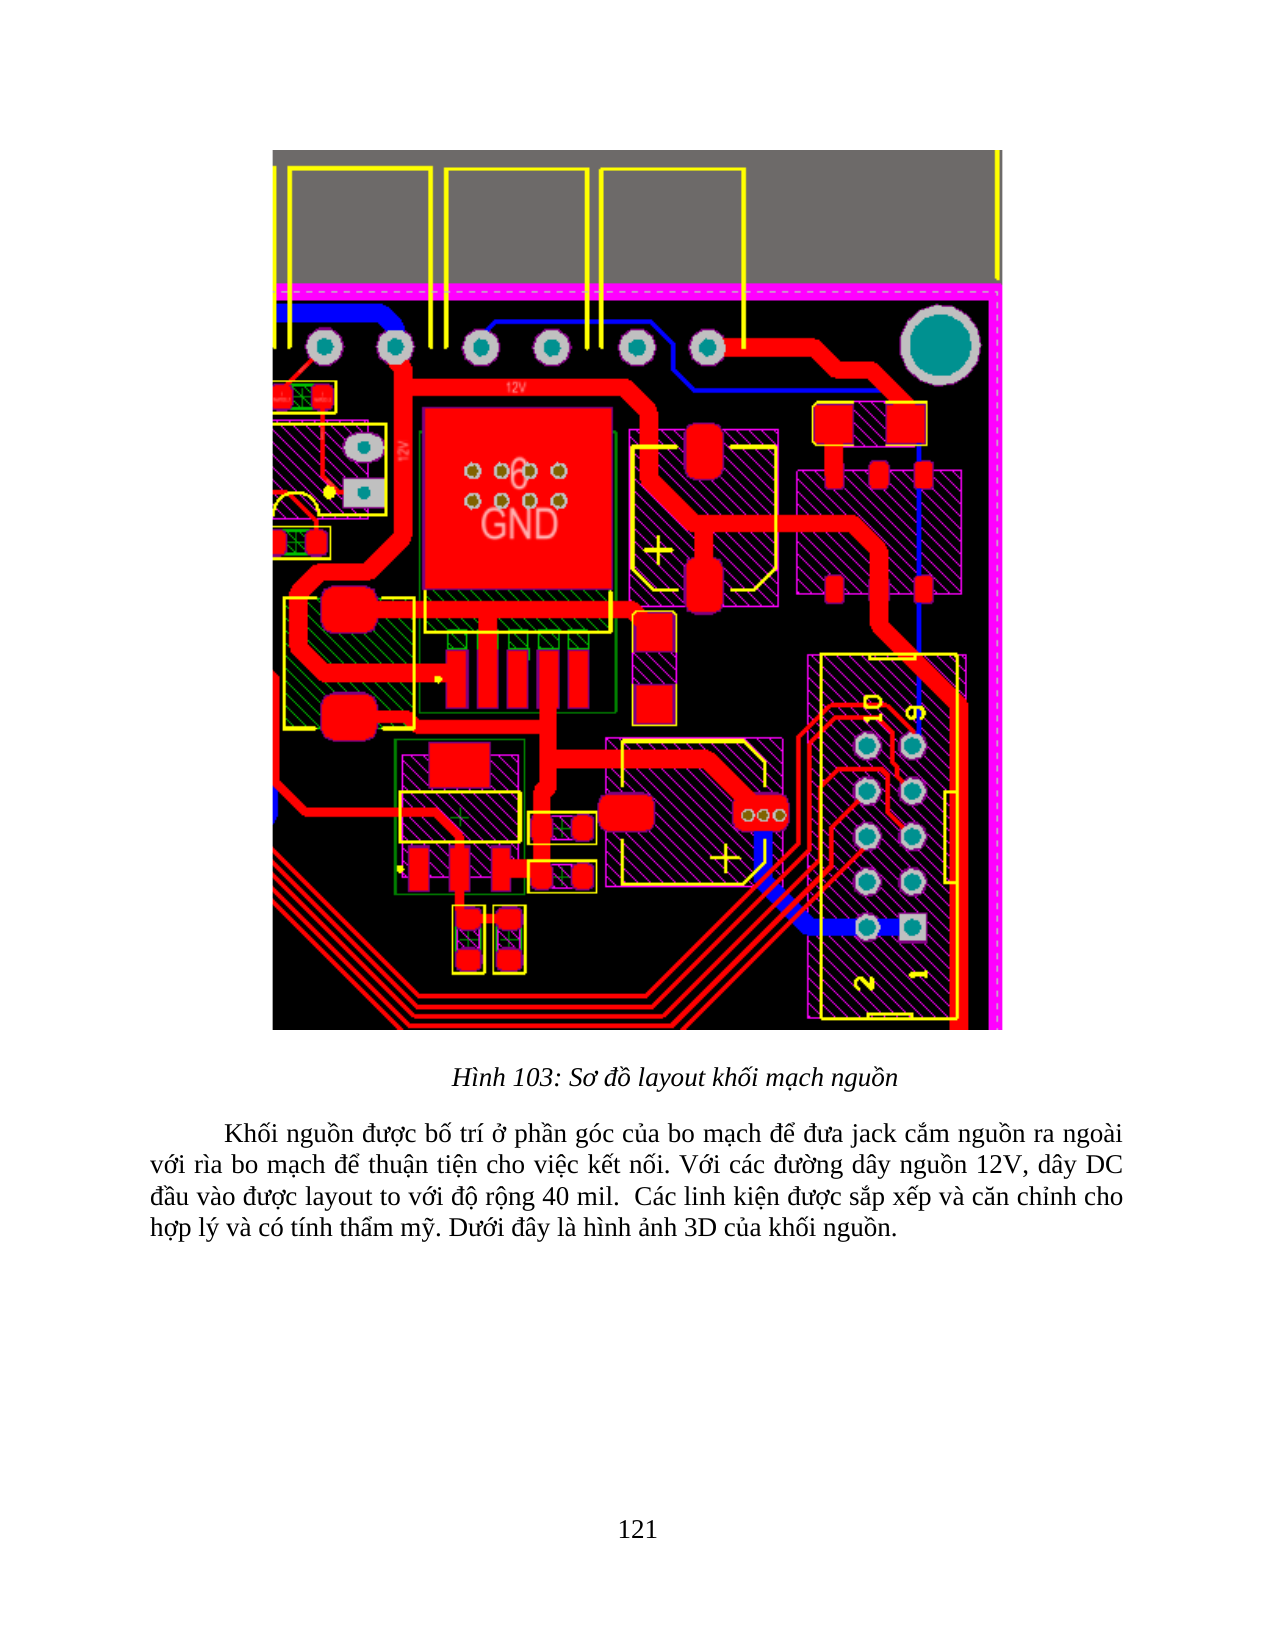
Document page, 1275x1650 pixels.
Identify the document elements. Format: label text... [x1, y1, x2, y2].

list Hình 103: Sơ đồ layout khối mạch nguồn [225, 1061, 1125, 1092]
picture [272, 150, 1003, 1030]
text Khối nguồn được bố trí ở phần góc của bo mạch để đưa jack cắm nguồn ra ngoài với rìa bo mạch để thuận tiện cho việc kết nối. Với các đường dây nguồn 12V, dây DC đầu vào được layout to với độ rộng 40 mil. Các linh kiện được sắp xếp và căn chỉnh cho hợp lý và có tính thẩm mỹ. Dưới đây là hình ảnh 3D của khối nguồn. [150, 1117, 1125, 1242]
